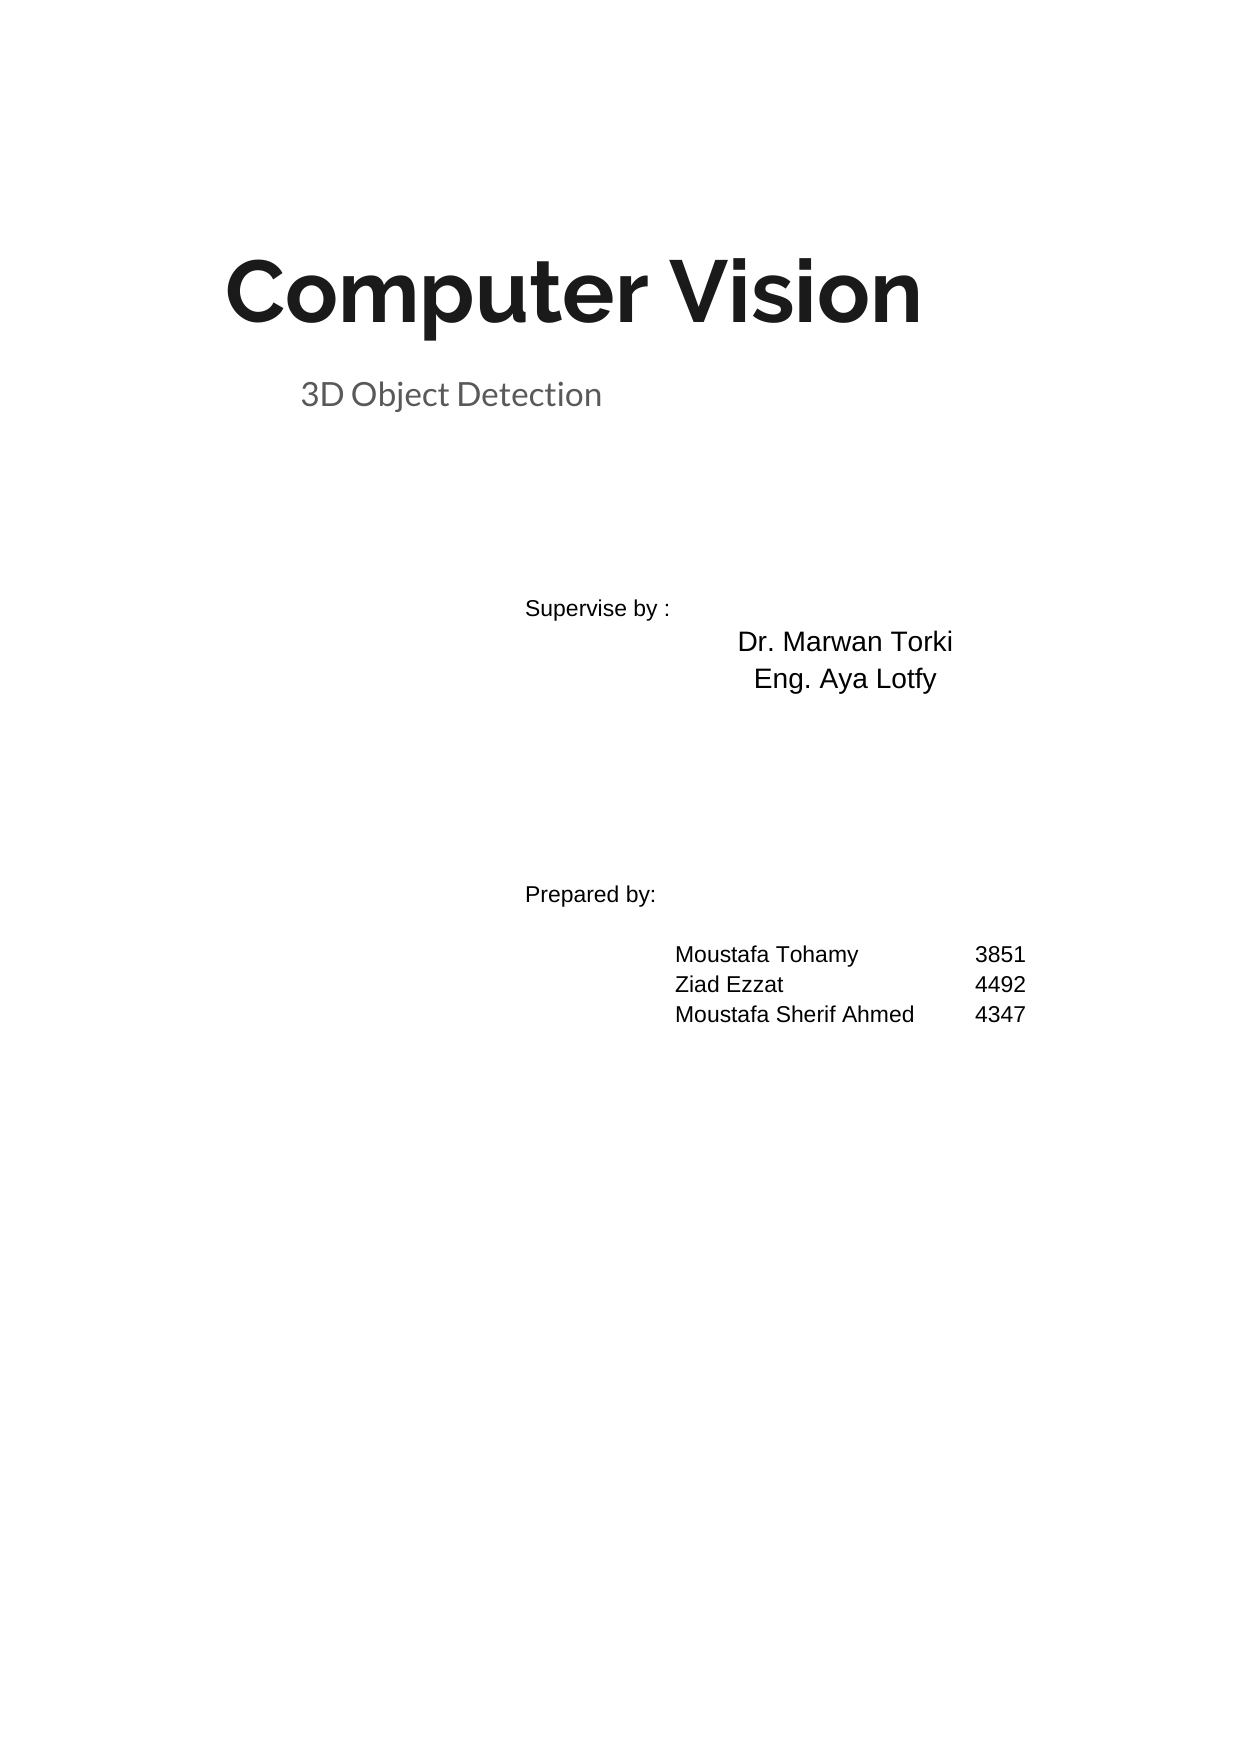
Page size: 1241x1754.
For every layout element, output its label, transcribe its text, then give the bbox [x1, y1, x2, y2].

text Eng. Aya Lotfy [525, 662, 1090, 694]
text Dr. Marwan Torki [525, 625, 1090, 657]
text 3D Object Detection [225, 373, 1090, 413]
text Computer Vision [150, 241, 1090, 343]
text Ziad Ezzat 4492 [600, 971, 1090, 998]
text Moustafa Tohamy 3851 [600, 941, 1090, 967]
text Moustafa Sherif Ahmed 4347 [600, 1001, 1090, 1028]
text Supervise by : [450, 595, 1090, 621]
text Prepared by: [150, 881, 1090, 907]
